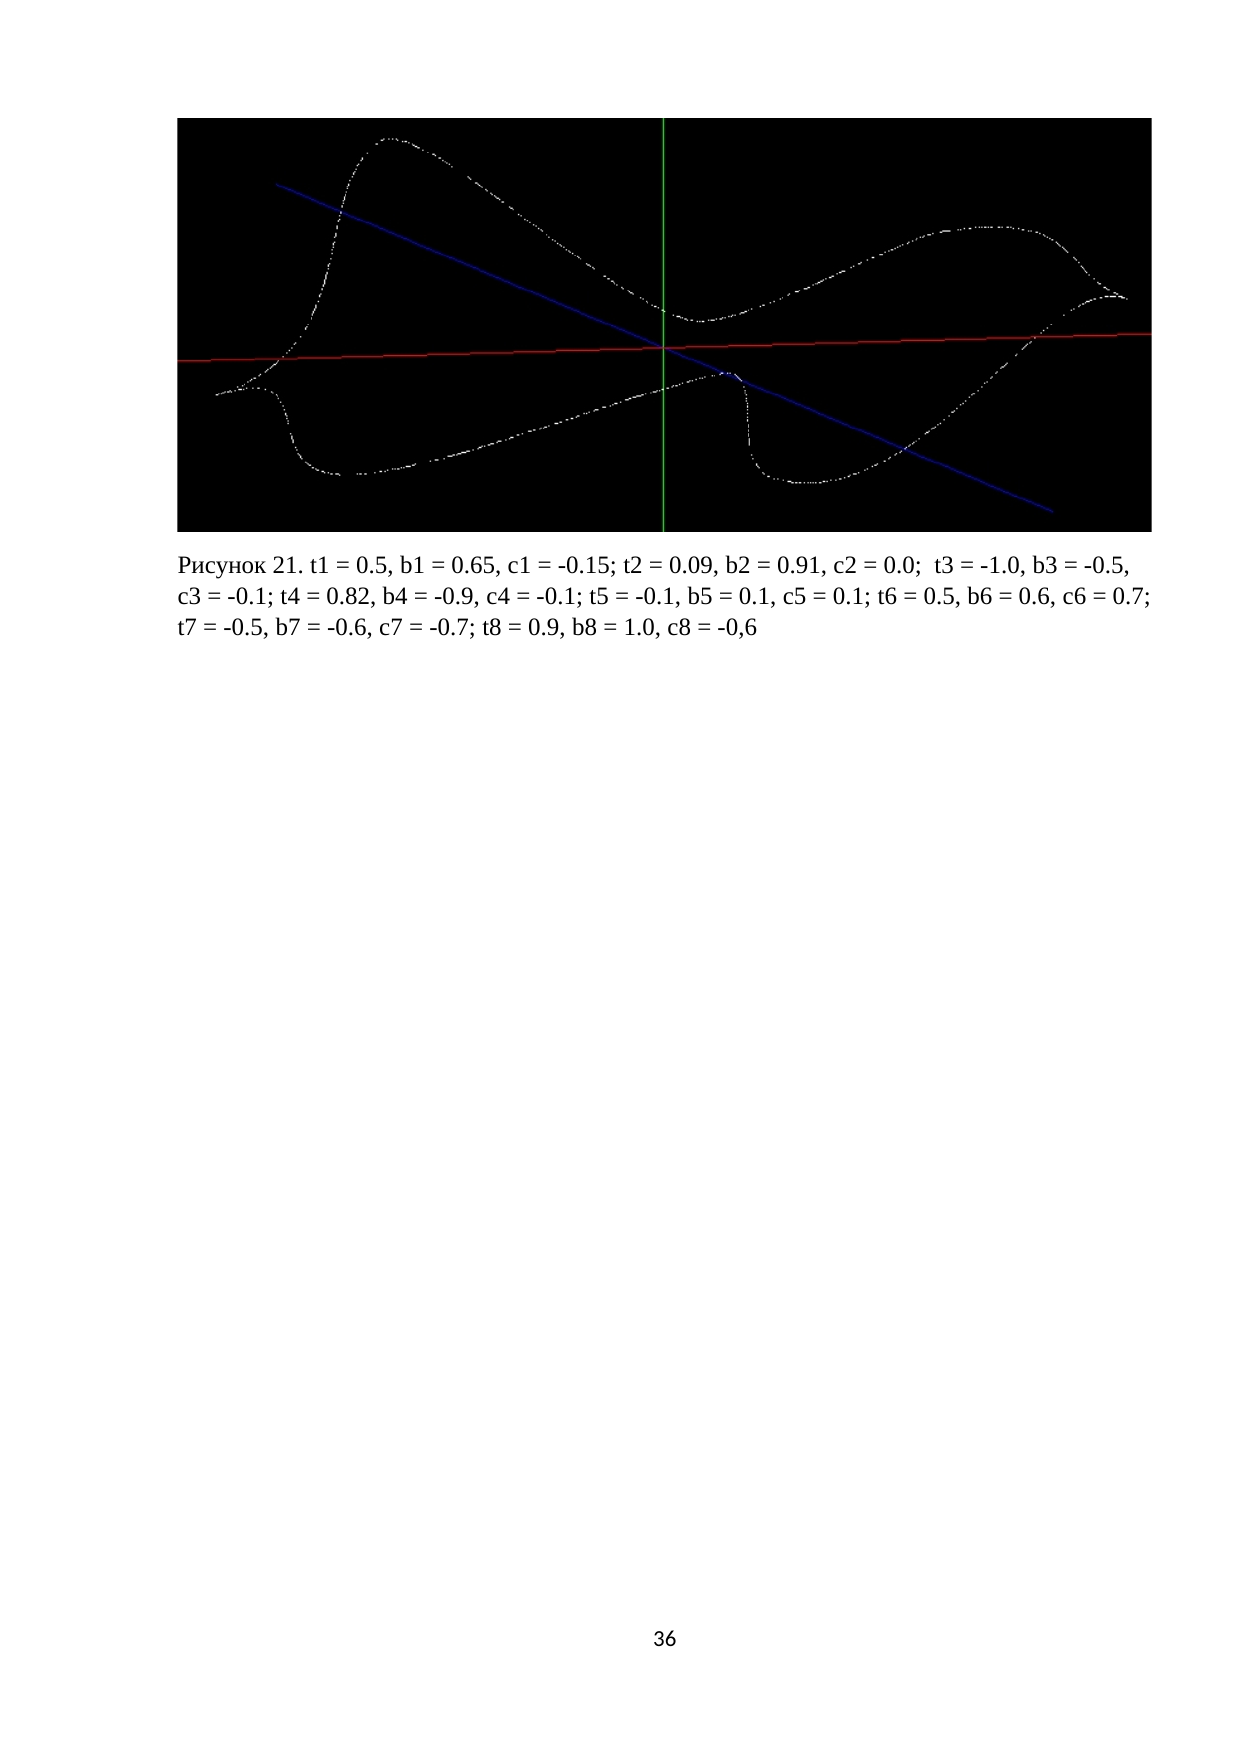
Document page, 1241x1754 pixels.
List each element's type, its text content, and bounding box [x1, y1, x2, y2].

text Рисунок 21. t1 = 0.5, b1 = 0.65, c1 = -0.15; t2 = 0.09, b2 = 0.91, c2 = 0.0; t3 = -1.0, b3 = -0.5, c3 = -0.1; t4 = 0.82, b4 = -0.9, c4 = -0.1; t5 = -0.1, b5 = 0.1, c5 = 0.1; t6 = 0.5, b6 = 0.6, c6 = 0.7; t7 = -0.5, b7 = -0.6, c7 = -0.7; t8 = 0.9, b8 = 1.0, c8 = -0,6 [177, 550, 1152, 641]
picture [177, 118, 1152, 532]
